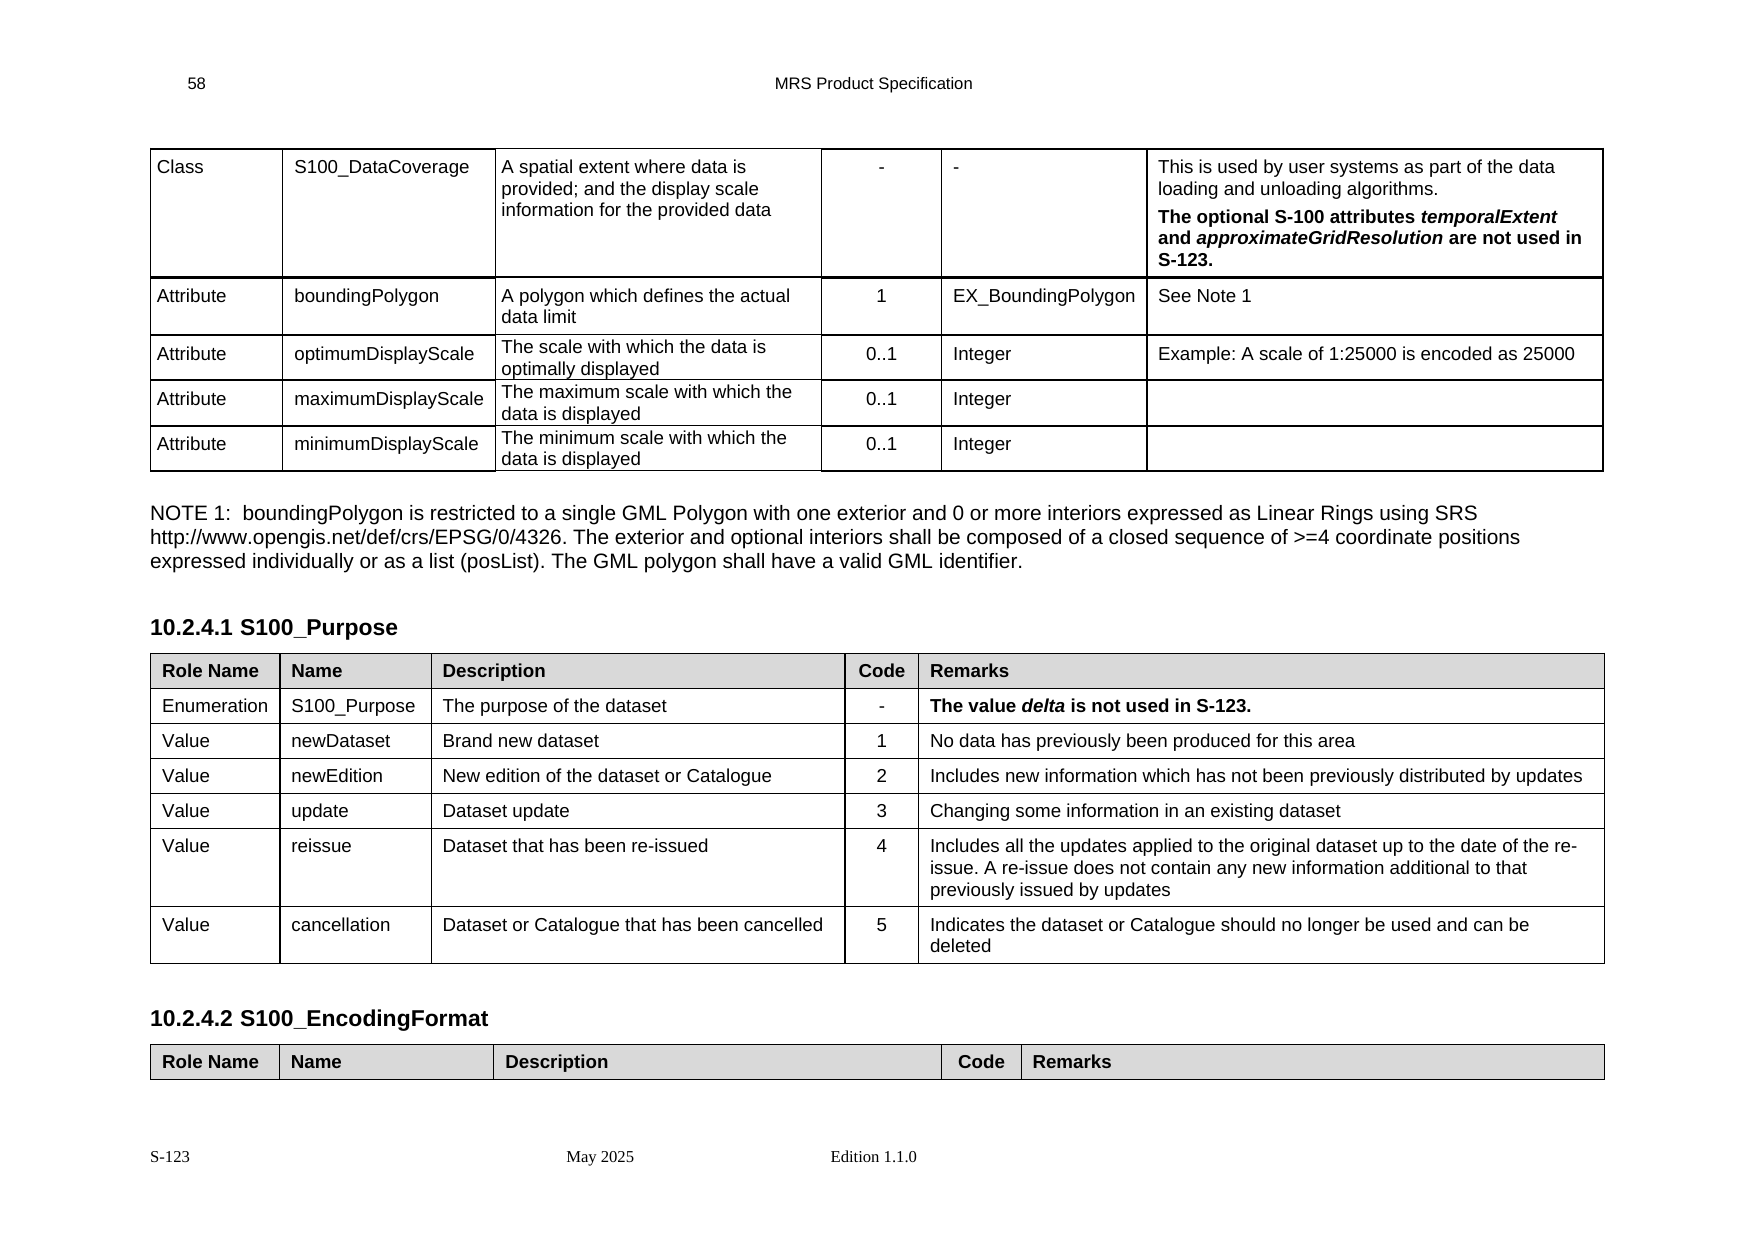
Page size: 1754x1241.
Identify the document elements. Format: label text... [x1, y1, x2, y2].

table_cell New edition of the dataset or Catalogue [432, 759, 844, 793]
table_header Name [281, 654, 431, 688]
table_cell newEdition [281, 759, 431, 793]
text NOTE 1: boundingPolygon is restricted to a single GML Polygon with one exterior and 0 or more interiors expressed as Linear Rings using SRS http://www.opengis.net/def/crs/EPSG/0/4326. The exterior and optional interiors shall be composed of a closed sequence of >=4 coordinate positions expressed individually or as a list (posList). The GML polygon shall have a valid GML identifier. [150, 501, 1604, 572]
table_cell The scale with which the data is optimally displayed [496, 335, 821, 379]
table_header Remarks [919, 654, 1604, 688]
table_header Role Name [151, 1045, 279, 1079]
table_header Code [846, 654, 918, 688]
table_header Description [432, 654, 844, 688]
table_cell Changing some information in an existing dataset [919, 794, 1604, 828]
table_header Description [494, 1045, 941, 1079]
table_cell Attribute [151, 381, 282, 424]
table_cell 1 [822, 279, 941, 334]
table_header Role Name [151, 654, 279, 688]
table_cell - [846, 689, 918, 723]
table_cell Attribute [151, 336, 282, 379]
table_cell maximumDisplayScale [283, 381, 495, 424]
table_cell S100_DataCoverage [283, 150, 495, 276]
table_cell Example: A scale of 1:25000 is encoded as 25000 [1148, 336, 1602, 379]
table_cell The purpose of the dataset [432, 689, 844, 723]
subtitle S100_EncodingFormat [150, 1005, 1604, 1032]
table_cell update [281, 794, 431, 828]
table_cell [1148, 427, 1602, 470]
table_cell - [942, 150, 1146, 276]
table_cell Attribute [151, 279, 282, 334]
table_cell Includes all the updates applied to the original dataset up to the date of the re-issue. A re-issue does not contain any new information additional to that previously issued by updates [919, 829, 1604, 906]
table_cell Dataset or Catalogue that has been cancelled [432, 907, 844, 963]
table_cell A spatial extent where data is provided; and the display scale information for the provided data [496, 149, 821, 276]
table_cell reissue [281, 829, 431, 906]
table_cell See Note 1 [1148, 279, 1602, 334]
table_cell Value [151, 794, 279, 828]
table_cell boundingPolygon [283, 279, 495, 334]
table_cell EX_BoundingPolygon [942, 279, 1146, 334]
table_cell This is used by user systems as part of the data loading and unloading algorithms. The optional S-100 attributes temporalExtent and approximateGridResolution are not used in S-123. [1148, 150, 1602, 276]
table_cell 1 [846, 724, 918, 758]
table_cell The minimum scale with which the data is displayed [496, 426, 821, 470]
table_cell Value [151, 759, 279, 793]
table_cell Dataset update [432, 794, 844, 828]
table_cell 0..1 [822, 427, 941, 470]
table_header Code [942, 1045, 1021, 1079]
table_cell 4 [846, 829, 918, 906]
table_header Name [280, 1045, 493, 1079]
table_cell Brand new dataset [432, 724, 844, 758]
table_cell 5 [846, 907, 918, 963]
table_cell 3 [846, 794, 918, 828]
table_cell No data has previously been produced for this area [919, 724, 1604, 758]
table_cell [1148, 381, 1602, 424]
table_cell Indicates the dataset or Catalogue should no longer be used and can be deleted [919, 907, 1604, 963]
table_cell Integer [942, 427, 1146, 470]
table_cell cancellation [281, 907, 431, 963]
table_cell newDataset [281, 724, 431, 758]
table_cell Dataset that has been re-issued [432, 829, 844, 906]
table_cell 2 [846, 759, 918, 793]
table_cell minimumDisplayScale [283, 427, 495, 470]
table_cell - [822, 150, 941, 276]
table_cell The maximum scale with which the data is displayed [496, 380, 821, 424]
table_cell Integer [942, 336, 1146, 379]
table_cell Enumeration [151, 689, 279, 723]
table_cell Value [151, 724, 279, 758]
table_cell S100_Purpose [281, 689, 431, 723]
table_cell 0..1 [822, 336, 941, 379]
table_header Remarks [1022, 1045, 1604, 1079]
table_cell optimumDisplayScale [283, 336, 495, 379]
table_cell Integer [942, 381, 1146, 424]
table_cell Includes new information which has not been previously distributed by updates [919, 759, 1604, 793]
table_cell Class [151, 150, 282, 276]
table_cell Attribute [151, 427, 282, 470]
table_cell Value [151, 829, 279, 906]
table_cell 0..1 [822, 381, 941, 424]
subtitle S100_Purpose [150, 614, 1604, 640]
table_cell Value [151, 907, 279, 963]
table_cell A polygon which defines the actual data limit [496, 278, 821, 334]
table_cell The value delta is not used in S-123. [919, 689, 1604, 723]
